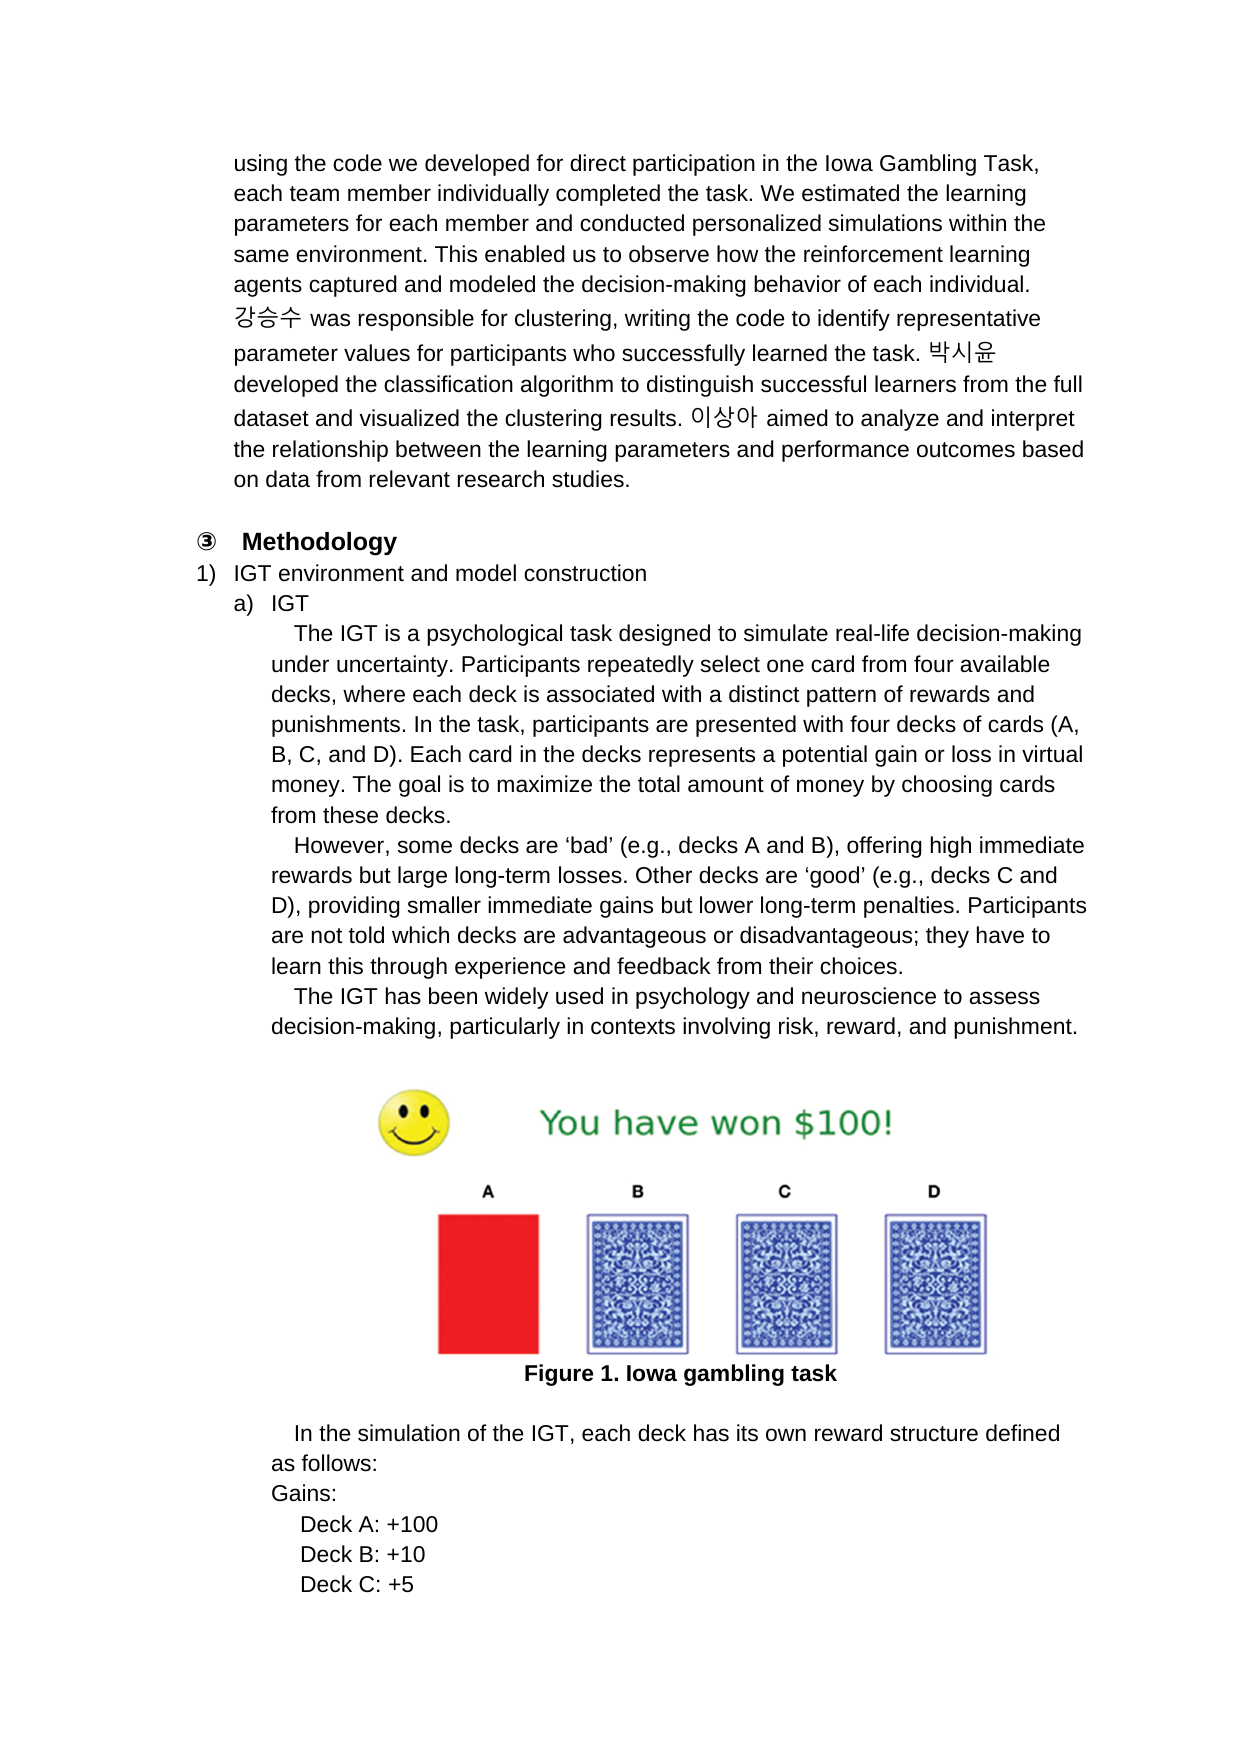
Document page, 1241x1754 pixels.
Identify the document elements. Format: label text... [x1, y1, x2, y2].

list The IGT has been widely used in psychology and neuroscience to assess decision-making, particularly in contexts involving risk, reward, and punishment. [271, 983, 1090, 1039]
list IGT [233, 590, 1090, 616]
list However, some decks are ‘bad’ (e.g., decks A and B), offering high immediate rewards but large long-term losses. Other decks are ‘good’ (e.g., decks C and D), providing smaller immediate gains but lower long-term penalties. Participants are not told which decks are advantageous or disadvantageous; they have to learn this through experience and feedback from their choices. [271, 832, 1090, 979]
list Deck C: +5 [271, 1571, 1090, 1597]
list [233, 150, 1090, 493]
list Deck A: +100 [271, 1511, 1090, 1537]
picture [290, 1073, 1071, 1356]
list Methodology [196, 527, 1090, 556]
list In the simulation of the IGT, each deck has its own reward structure defined as follows: [271, 1420, 1090, 1477]
list IGT environment and model construction [196, 560, 1090, 586]
list Gains: [271, 1480, 1090, 1507]
list Deck B: +10 [271, 1541, 1090, 1567]
list The IGT is a psychological task designed to simulate real-life decision-making under uncertainty. Participants repeatedly select one card from four available decks, where each deck is associated with a distinct pattern of rewards and punishments. In the task, participants are presented with four decks of cards (A, B, C, and D). Each card in the decks represents a potential gain or loss in virtual money. The goal is to maximize the total amount of money by choosing cards from these decks. [271, 620, 1090, 828]
